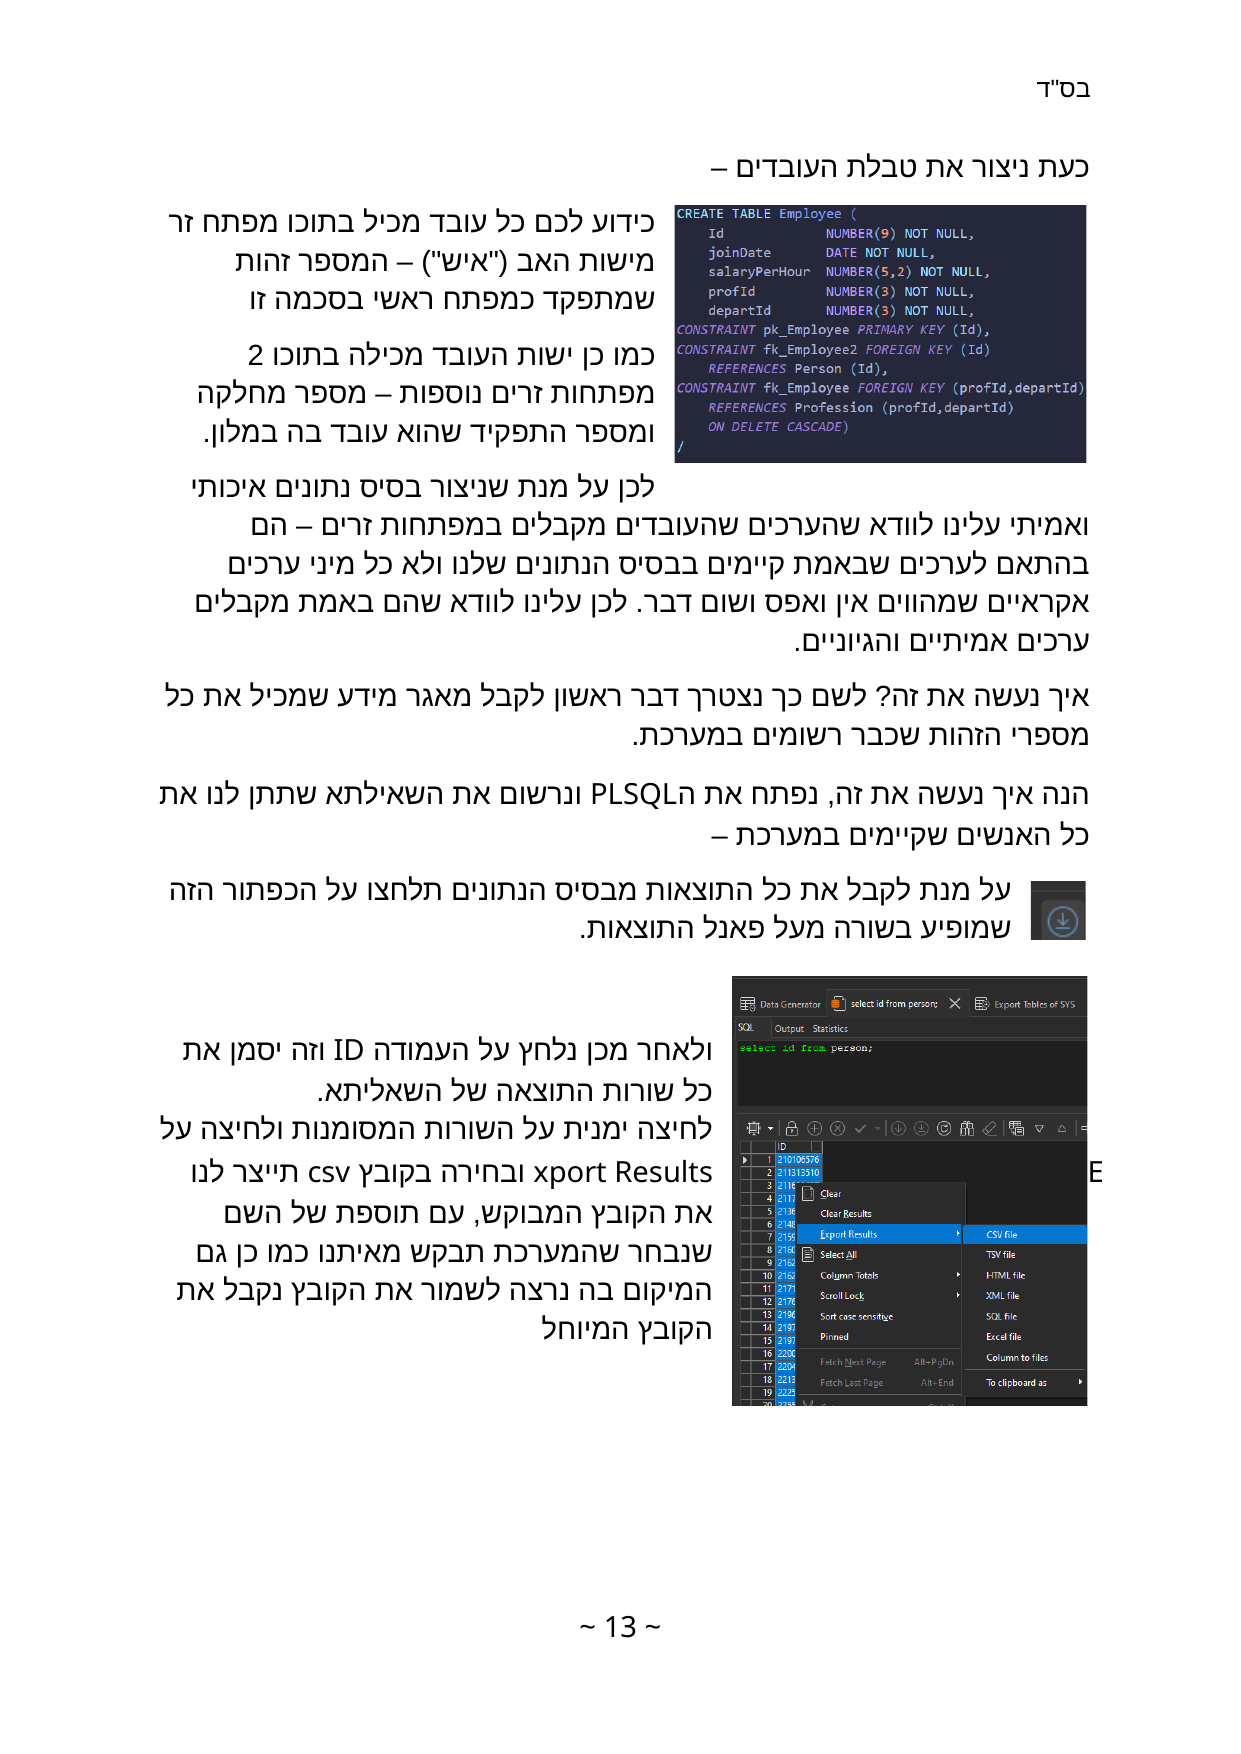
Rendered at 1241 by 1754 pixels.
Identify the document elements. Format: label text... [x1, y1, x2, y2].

picture [731, 976, 1088, 1405]
text כעת ניצור את טבלת העובדים – [150, 150, 1090, 183]
text איך נעשה את זה? לשם כך נצטרך דבר ראשון לקבל מאגר מידע שמכיל את כל מספרי הזהות שכבר רשומים במערכת. [150, 679, 1090, 751]
text הנה איך נעשה את זה, נפתח את הPLSQL ונרשום את השאילתא שתתן לנו את כל האנשים שקיימים במערכת – [150, 773, 1090, 851]
text ולאחר מכן נלחץ על העמודה ID וזה יסמן את כל שורות התוצאה של השאליתא. לחיצה ימנית על השורות המסומנות ולחיצה על Export Results ובחירה בקובץ csv תייצר לנו את הקובץ המבוקש, עם תוספת של השם שנבחר שהמערכת תבקש מאיתנו כמו כן גם המיקום בה נרצה לשמור את הקובץ נקבל את הקובץ המיוחל [150, 1029, 731, 1345]
picture [1029, 881, 1086, 939]
picture [673, 205, 1087, 462]
text על מנת לקבל את כל התוצאות מבסיס הנתונים תלחצו על הכפתור הזה שמופיע בשורה מעל פאנל התוצאות. [150, 873, 1090, 945]
text כמו כן ישות העובד מכילה בתוכו 2 מפתחות זרים נוספות – מספר מחלקה ומספר התפקיד שהוא עובד בה במלון. [150, 337, 673, 448]
text לכן על מנת שניצור בסיס נתונים איכותי ואמיתי עלינו לוודא שהערכים שהעובדים מקבלים במפתחות זרים – הם בהתאם לערכים שבאמת קיימים בבסיס הנתונים שלנו ולא כל מיני ערכים אקראיים שמהווים אין ואפס ושום דבר. לכן עלינו לוודא שהם באמת מקבלים ערכים אמיתיים והגיוניים. [150, 470, 1090, 657]
text כידוע לכם כל עובד מכיל בתוכו מפתח זר מישות האב ("איש") – המספר זהות שמתפקד כמפתח ראשי בסכמה זו [150, 205, 673, 316]
